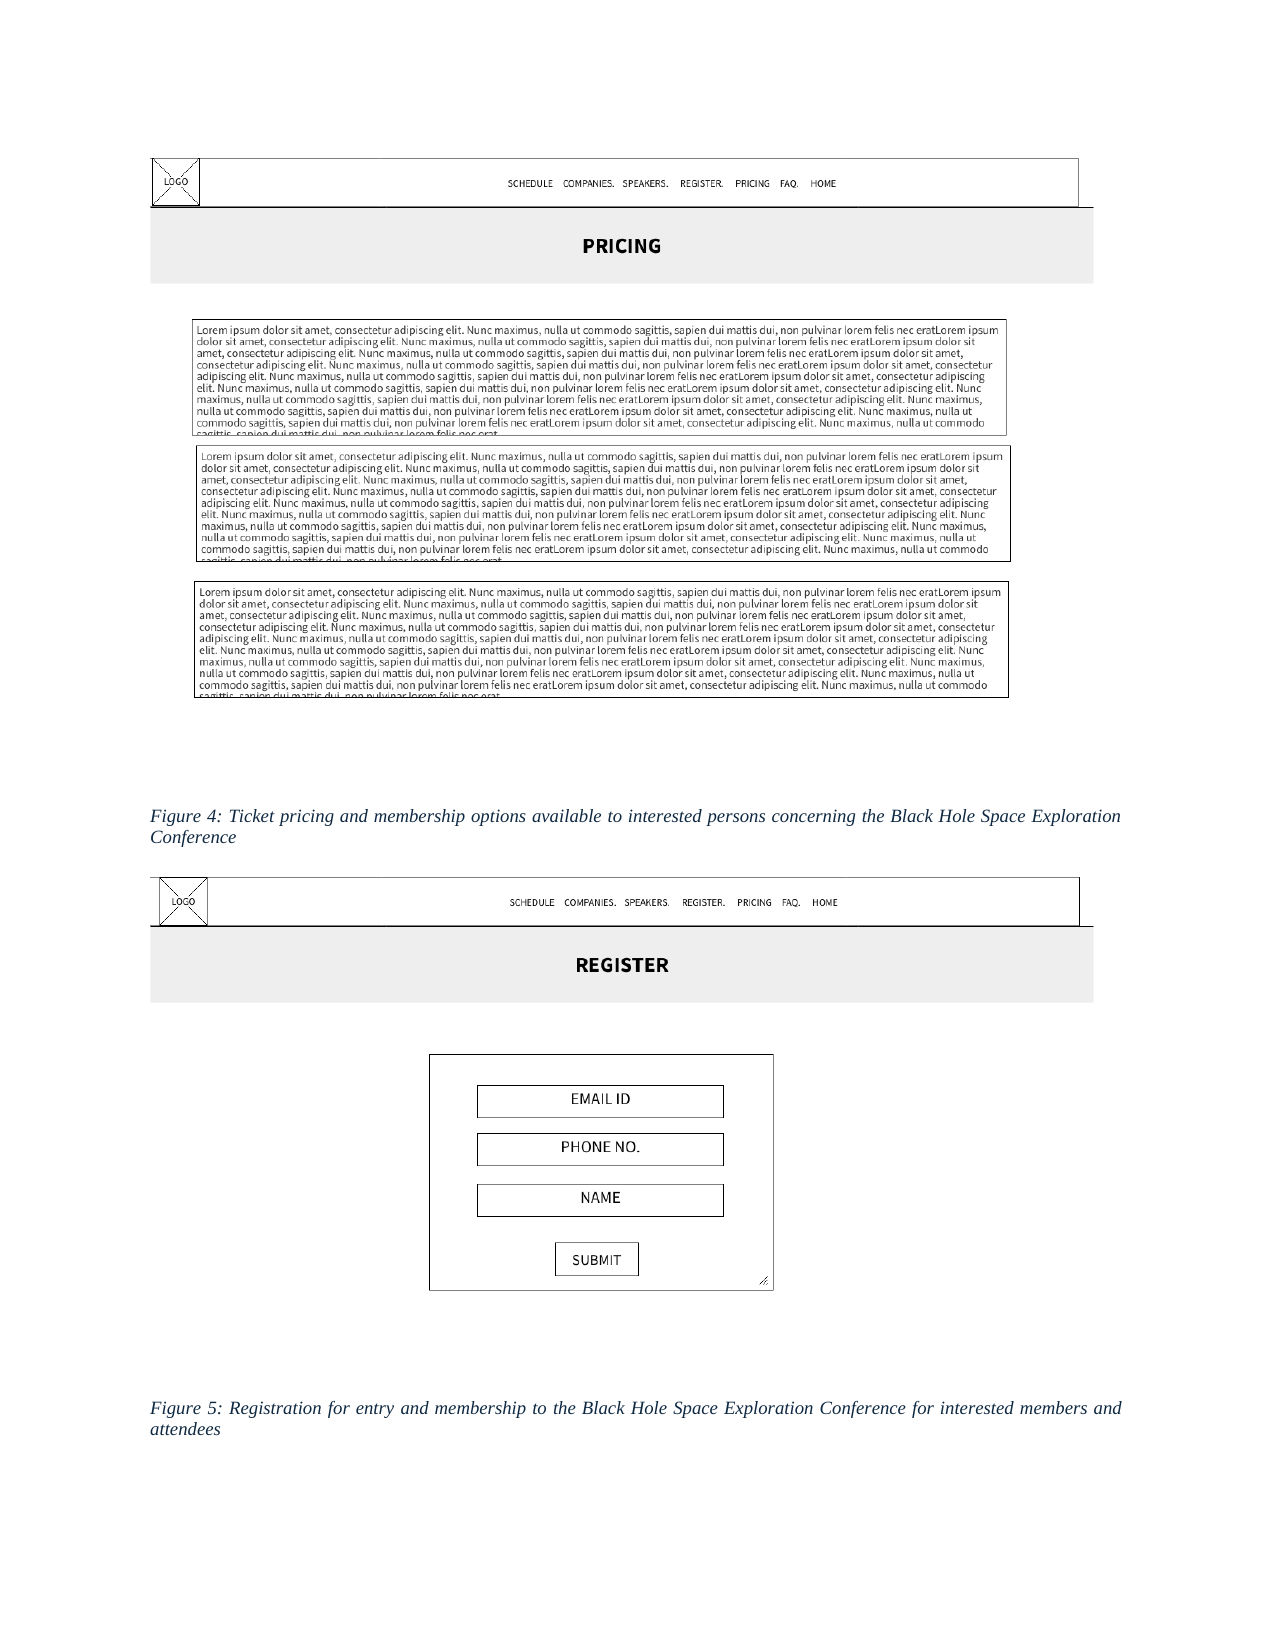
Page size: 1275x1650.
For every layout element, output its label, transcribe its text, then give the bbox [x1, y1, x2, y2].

text Figure 4: Ticket pricing and membership options available to interested persons concerning the Black Hole Space Exploration Conference [150, 805, 1125, 848]
picture [150, 150, 1125, 780]
picture [150, 868, 1125, 1372]
text Figure 5: Registration for entry and membership to the Black Hole Space Exploration Conference for interested members and attendees [150, 1397, 1125, 1440]
